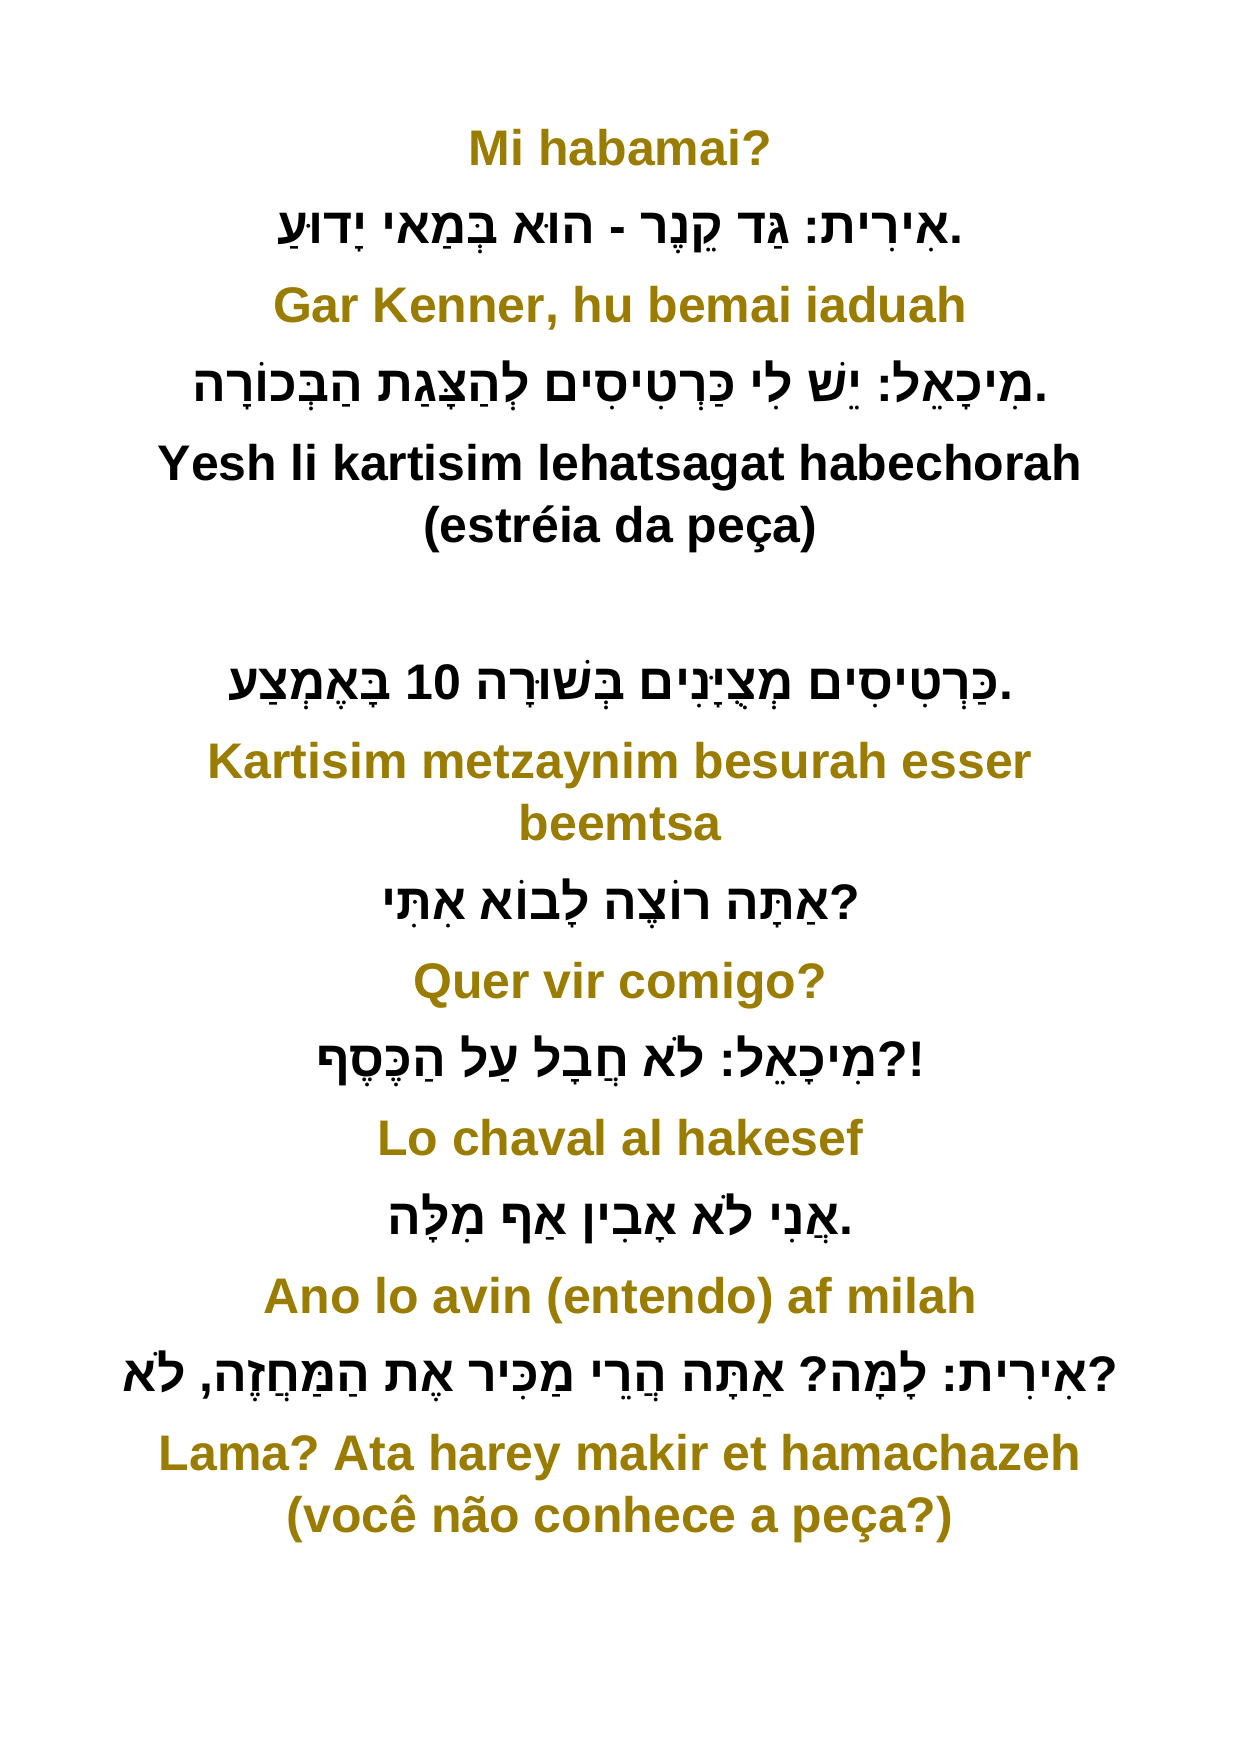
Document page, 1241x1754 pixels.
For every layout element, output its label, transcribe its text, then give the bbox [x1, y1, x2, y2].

text Gar Kenner, hu bemai iaduah [118, 276, 1122, 333]
text אִירִית: לָמָּה? אַתָּה הֲרֵי מַכִּיר אֶת הַמַּחֲזֶה, לֹא? [118, 1345, 1122, 1402]
text Yesh li kartisim lehatsagat habechorah (estréia da peça) [118, 433, 1122, 553]
text מִיכָאֵל: לֹא חֲבָל עַל הַכֶּסֶף?! [118, 1030, 1122, 1087]
text Lo chaval al hakesef [118, 1108, 1122, 1166]
text Mi habamai? [118, 118, 1122, 176]
text כַּרְטִיסִים מְצֻיָּנִים בְּשׁוּרָה 10 בָּאֶמְצַע. [118, 653, 1122, 710]
text אַתָּה רוֹצֶה לָבוֹא אִתִּי? [118, 872, 1122, 930]
text אִירִית: גַּד קֵנֶר - הוּא בְּמַאי יָדוּעַ. [118, 197, 1122, 254]
text Ano lo avin (entendo) af milah [118, 1266, 1122, 1323]
text Lama? Ata harey makir et hamachazeh (você não conhece a peça?) [118, 1423, 1122, 1543]
text מִיכָאֵל: יֵשׁ לִי כַּרְטִיסִים לְהַצָּגַת הַבְּכוֹרָה. [118, 354, 1122, 412]
text Kartisim metzaynim besurah esser beemtsa [118, 731, 1122, 851]
text Quer vir comigo? [118, 951, 1122, 1008]
text אֲנִי לֹא אָבִין אַף מִלָּה. [118, 1187, 1122, 1245]
